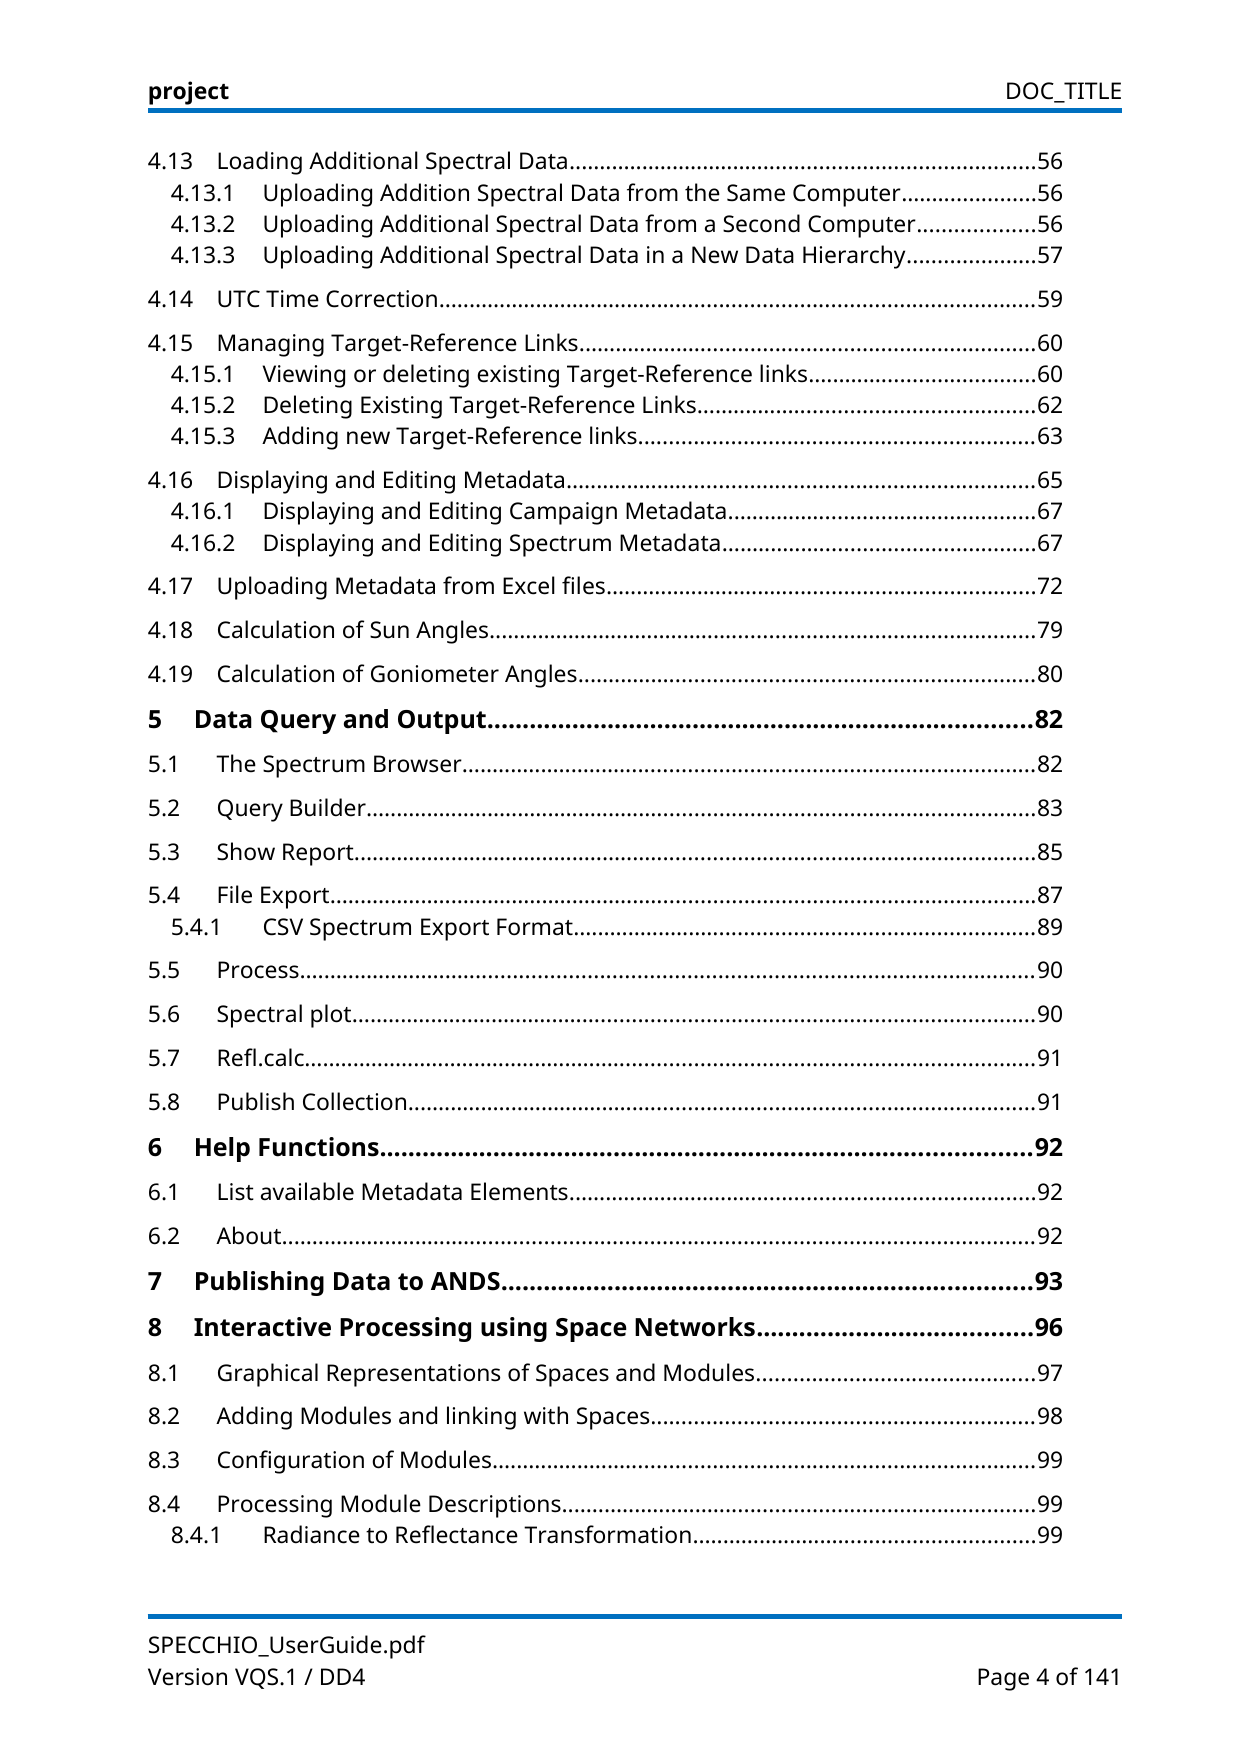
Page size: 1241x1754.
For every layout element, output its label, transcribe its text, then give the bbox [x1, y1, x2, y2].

text 5.4.1 CSV Spectrum Export Format 89 [171, 911, 1122, 942]
text 4.13 Loading Additional Spectral Data 56 [148, 145, 1122, 176]
text 4.17 Uploading Metadata from Excel files 72 [148, 570, 1122, 601]
text 4.15.1 Viewing or deleting existing Target-Reference links 60 [171, 358, 1122, 389]
text 4.13.3 Uploading Additional Spectral Data in a New Data Hierarchy 57 [171, 239, 1122, 270]
text 5.1 The Spectrum Browser 82 [148, 748, 1122, 779]
text 5 Data Query and Output 82 [148, 701, 1122, 736]
text 5.4 File Export 87 [148, 879, 1122, 911]
text 6.2 About 92 [148, 1219, 1122, 1251]
text 4.16.2 Displaying and Editing Spectrum Metadata 67 [171, 526, 1122, 558]
text 4.13.2 Uploading Additional Spectral Data from a Second Computer 56 [171, 208, 1122, 239]
text 5.5 Process 90 [148, 954, 1122, 986]
text 7 Publishing Data to ANDS 93 [148, 1263, 1122, 1297]
text 4.13.1 Uploading Addition Spectral Data from the Same Computer 56 [171, 176, 1122, 208]
text 4.16 Displaying and Editing Metadata 65 [148, 464, 1122, 495]
text 8.2 Adding Modules and linking with Spaces 98 [148, 1400, 1122, 1431]
text 5.6 Spectral plot 90 [148, 998, 1122, 1029]
text 5.3 Show Report 85 [148, 836, 1122, 867]
text 6.1 List available Metadata Elements 92 [148, 1176, 1122, 1207]
text 5.2 Query Builder 83 [148, 792, 1122, 823]
text 8.1 Graphical Representations of Spaces and Modules 97 [148, 1356, 1122, 1388]
text 4.15.2 Deleting Existing Target-Reference Links 62 [171, 389, 1122, 420]
text 4.15 Managing Target-Reference Links 60 [148, 326, 1122, 358]
text 4.19 Calculation of Goniometer Angles 80 [148, 658, 1122, 689]
text 5.8 Publish Collection 91 [148, 1086, 1122, 1117]
text 4.18 Calculation of Sun Angles 79 [148, 614, 1122, 645]
text 6 Help Functions 92 [148, 1129, 1122, 1163]
text 4.15.3 Adding new Target-Reference links 63 [171, 420, 1122, 451]
text 5.7 Refl.calc 91 [148, 1042, 1122, 1073]
text 4.14 UTC Time Correction 59 [148, 283, 1122, 314]
text 8 Interactive Processing using Space Networks 96 [148, 1310, 1122, 1344]
text 8.4.1 Radiance to Reflectance Transformation 99 [171, 1519, 1122, 1550]
text 8.3 Configuration of Modules 99 [148, 1444, 1122, 1475]
text 4.16.1 Displaying and Editing Campaign Metadata 67 [171, 495, 1122, 526]
text 8.4 Processing Module Descriptions 99 [148, 1488, 1122, 1519]
